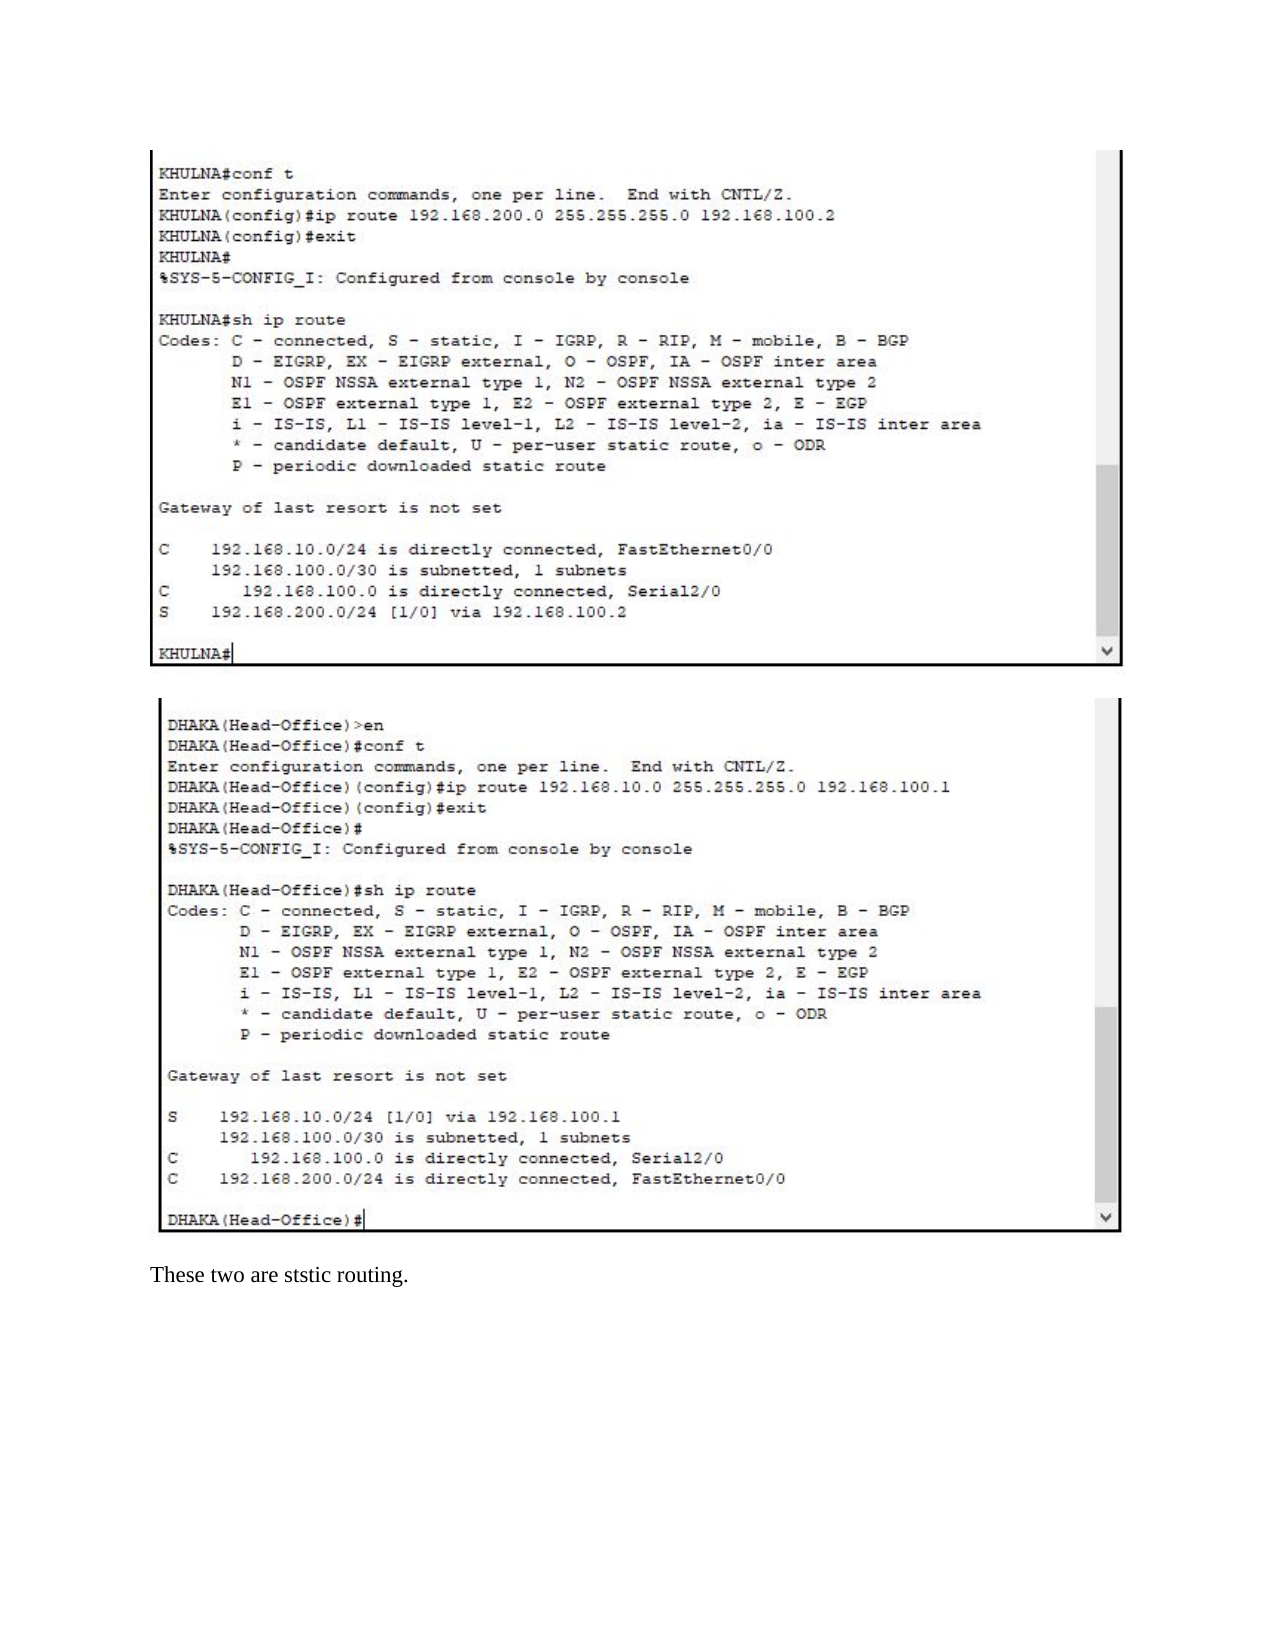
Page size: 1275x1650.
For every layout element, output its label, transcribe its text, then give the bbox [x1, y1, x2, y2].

text These two are ststic routing. [150, 1261, 1125, 1288]
picture [150, 150, 1125, 674]
picture [150, 698, 1125, 1237]
